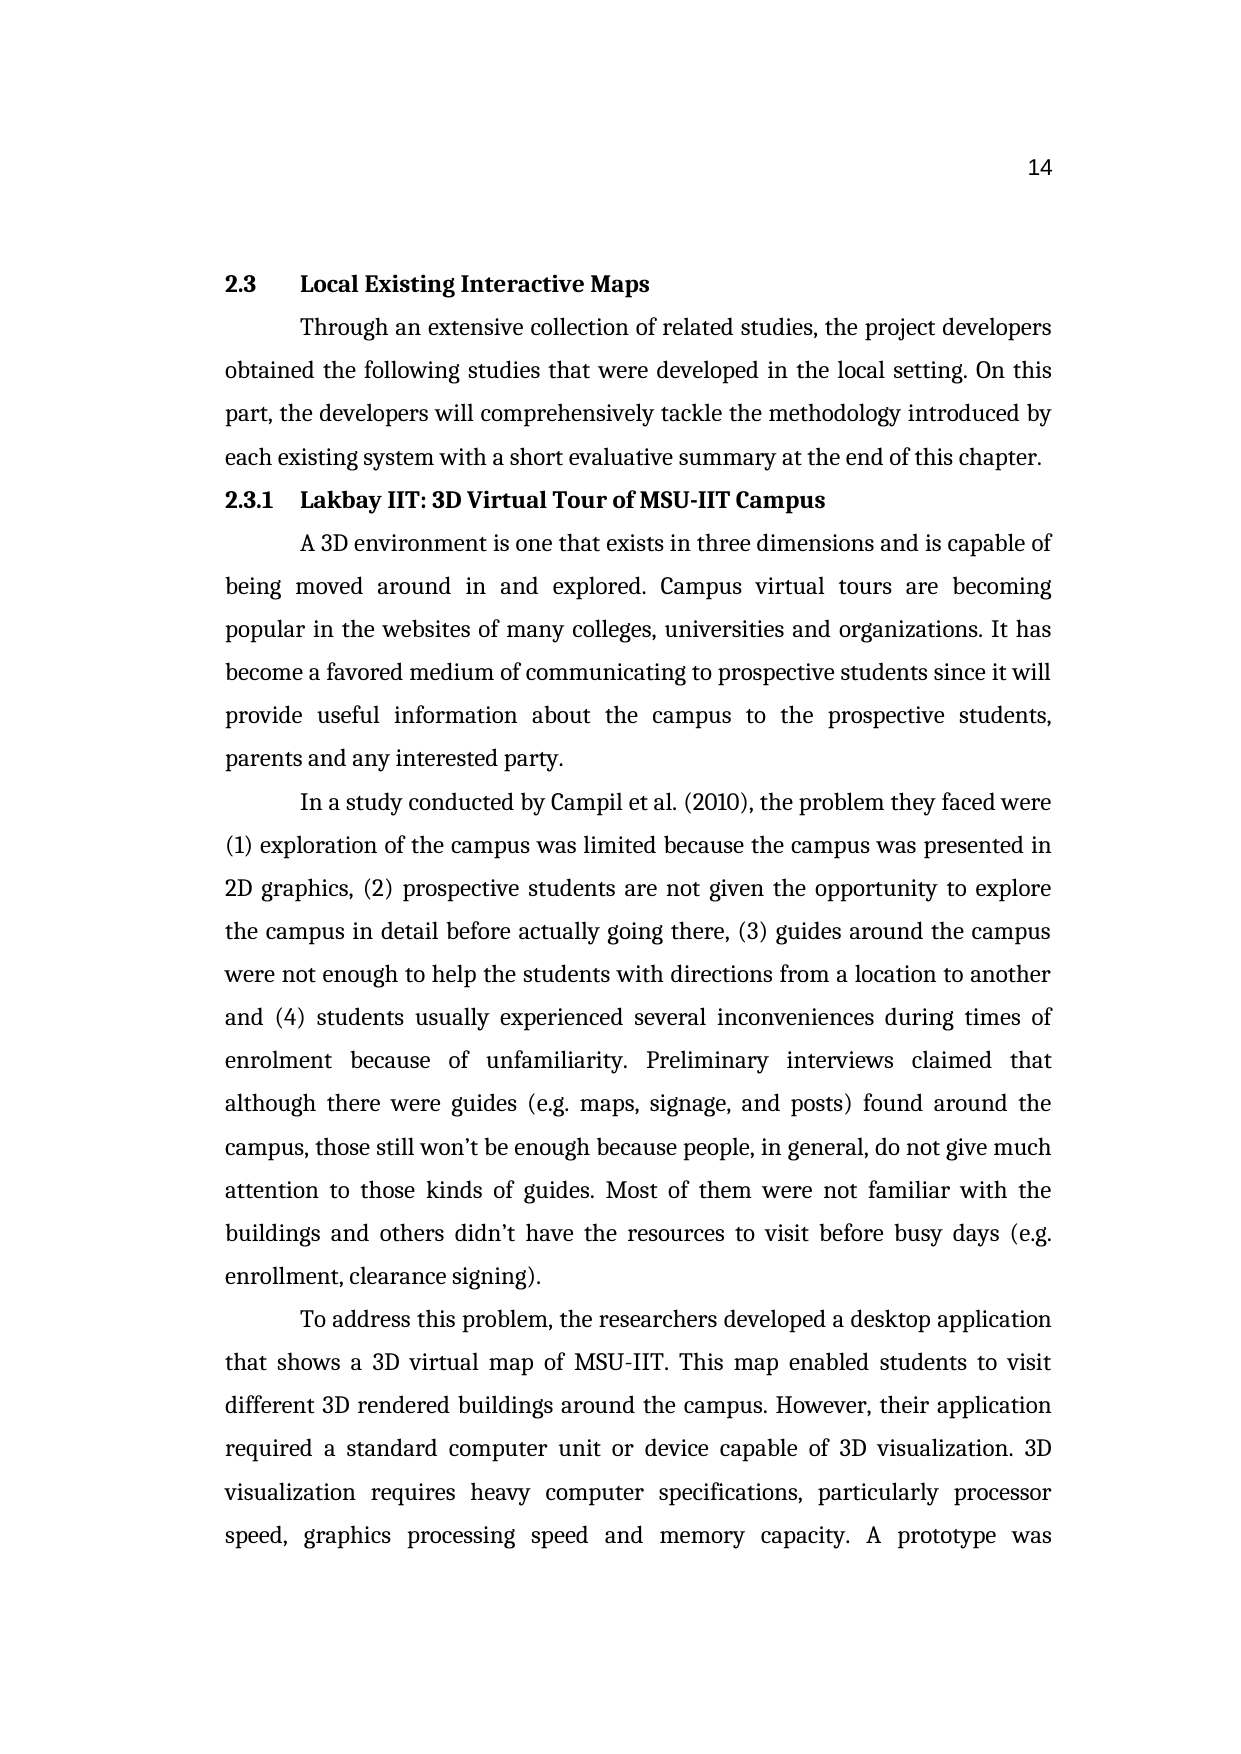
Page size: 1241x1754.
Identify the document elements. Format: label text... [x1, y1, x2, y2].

subtitle Local Existing Interactive Maps [225, 270, 1053, 299]
subtitle Lakbay IIT: 3D Virtual Tour of MSU-IIT Campus [225, 486, 1053, 514]
text Through an extensive collection of related studies, the project developers obtained the following studies that were developed in the local setting. On this part, the developers will comprehensively tackle the methodology introduced by each existing system with a short evaluative summary at the end of this chapter. [225, 313, 1053, 471]
text A 3D environment is one that exists in three dimensions and is capable of being moved around in and explored. Campus virtual tours are becoming popular in the websites of many colleges, universities and organizations. It has become a favored medium of communicating to prospective students since it will provide useful information about the campus to the prospective students, parents and any interested party. [225, 529, 1053, 773]
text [225, 1305, 1053, 1549]
text In a study conducted by Campil et al. (2010), the problem they faced were (1) exploration of the campus was limited because the campus was presented in 2D graphics, (2) prospective students are not given the opportunity to explore the campus in detail before actually going there, (3) guides around the campus were not enough to help the students with directions from a location to another and (4) students usually experienced several inconveniences during times of enrolment because of unfamiliarity. Preliminary interviews claimed that although there were guides (e.g. maps, signage, and posts) found around the campus, those still won’t be enough because people, in general, do not give much attention to those kinds of guides. Most of them were not familiar with the buildings and others didn’t have the resources to visit before busy days (e.g. enrollment, clearance signing). [225, 787, 1053, 1291]
